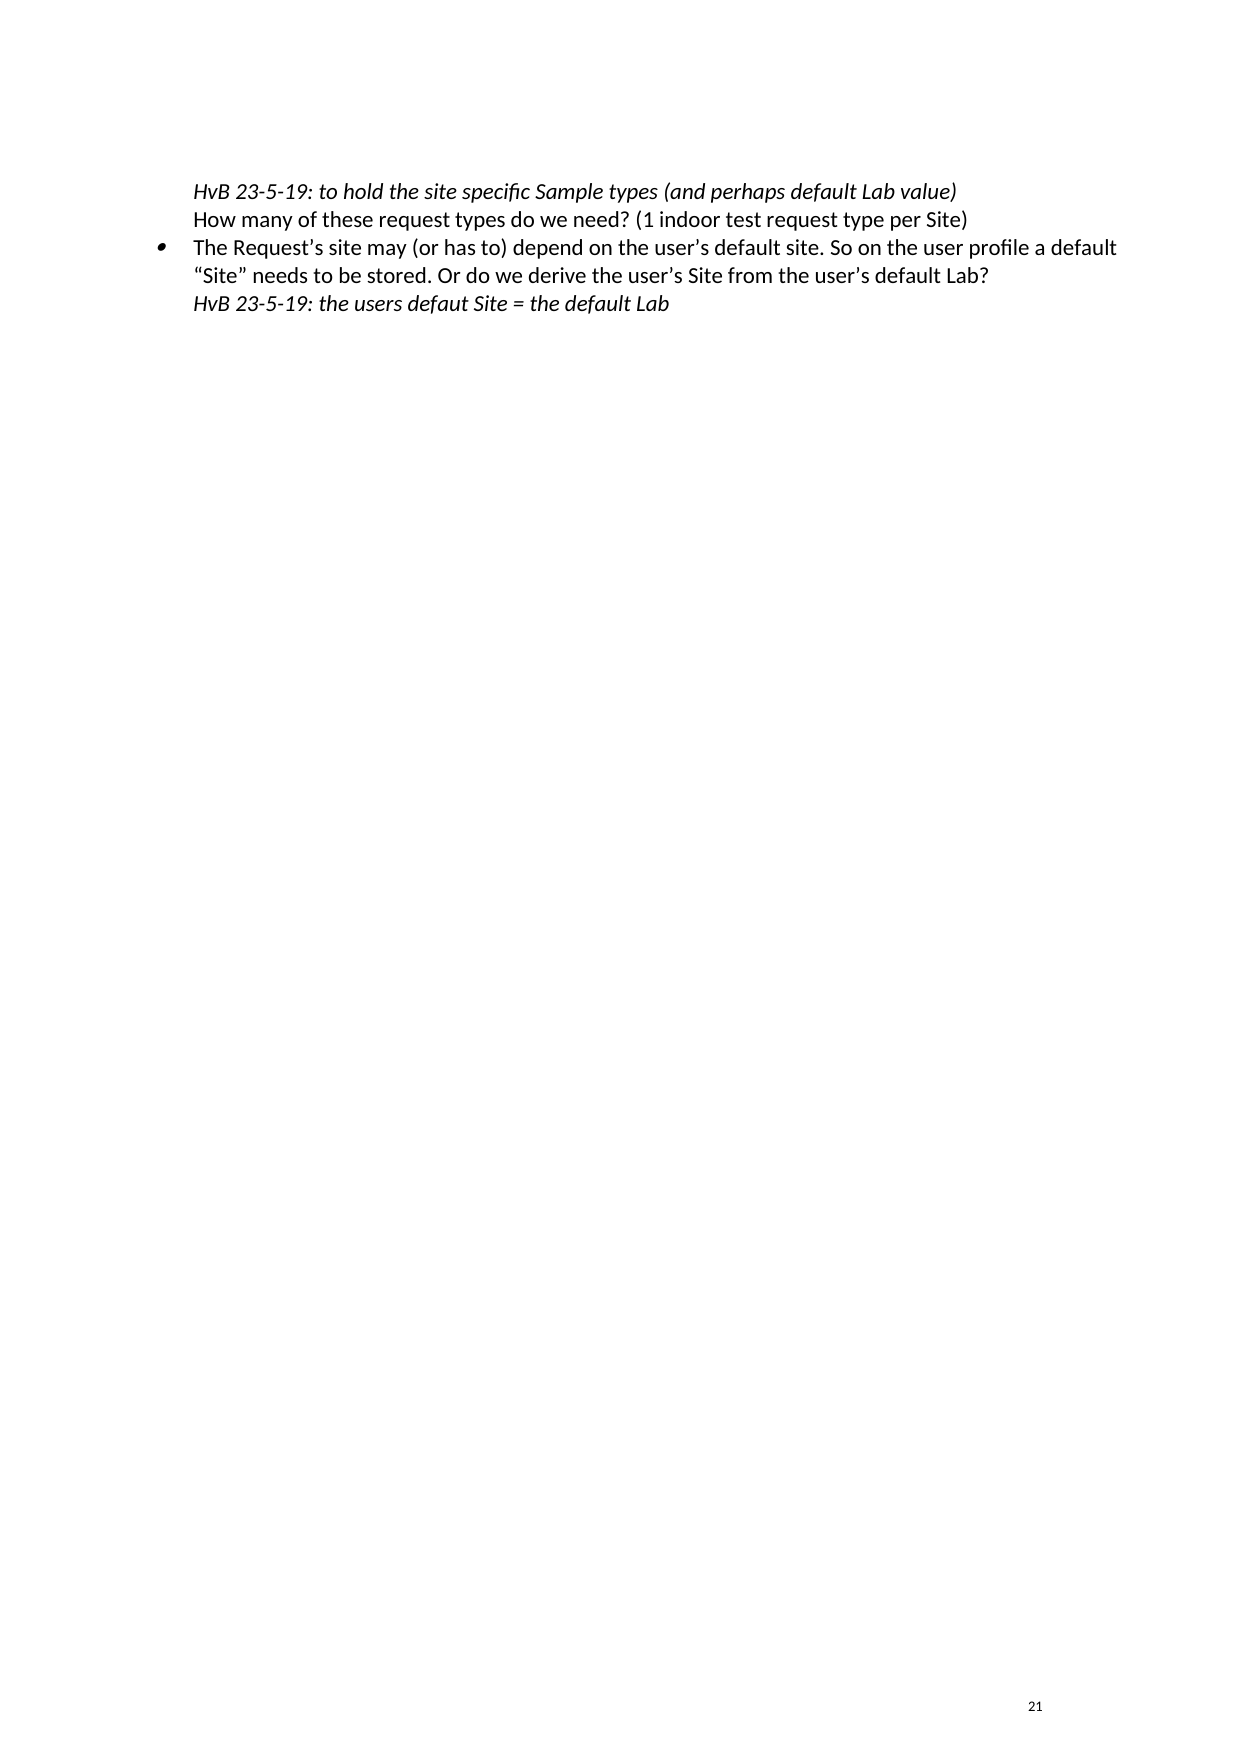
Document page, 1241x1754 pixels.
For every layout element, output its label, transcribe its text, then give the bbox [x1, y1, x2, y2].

list The Request’s site may (or has to) depend on the user’s default site. So on the user profile a default “Site” needs to be stored. Or do we derive the user’s Site from the user’s default Lab? HvB 23-5-19: the users defaut Site = the default Lab [156, 233, 1137, 317]
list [156, 177, 1137, 233]
